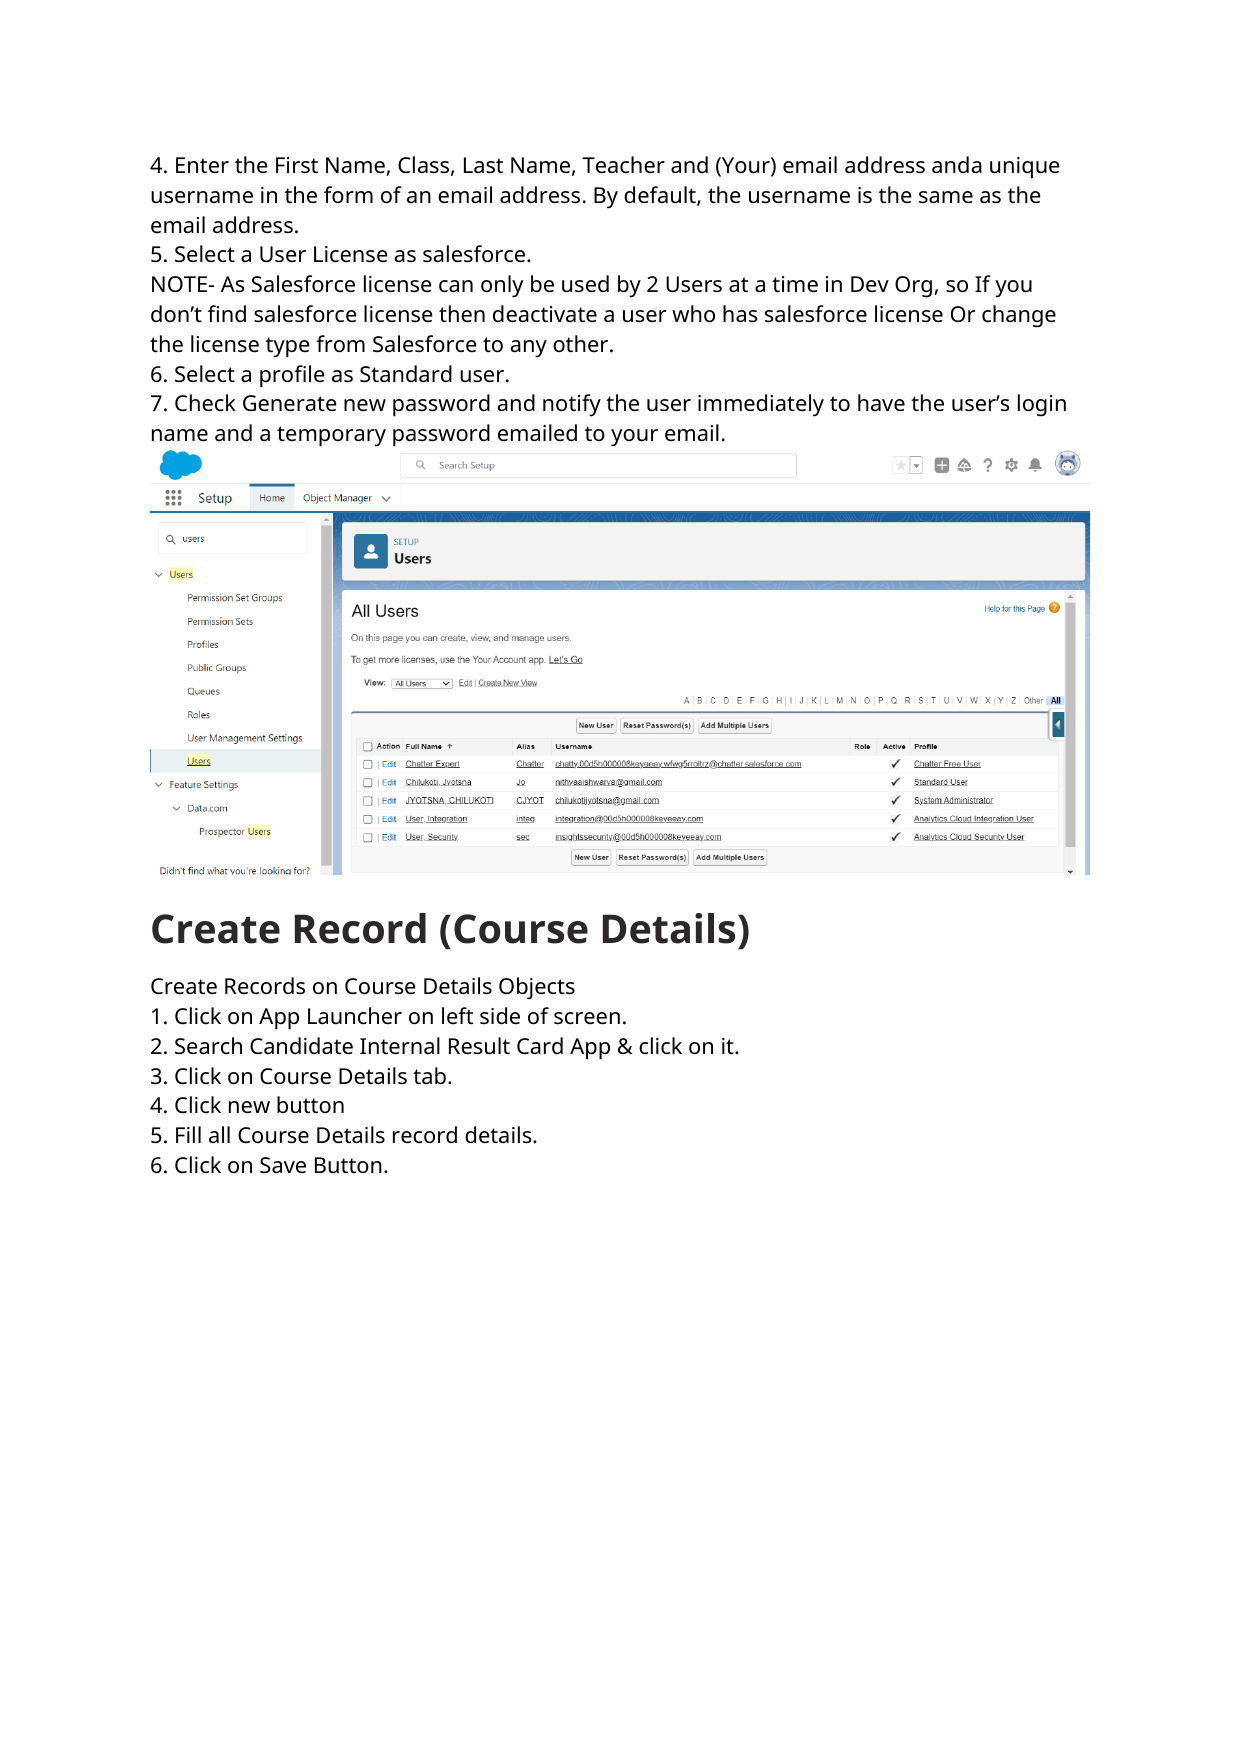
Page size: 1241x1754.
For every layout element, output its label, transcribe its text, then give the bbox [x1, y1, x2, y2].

text 5. Fill all Course Details record details. [150, 1120, 1090, 1150]
text Create Record (Course Details) [150, 902, 1090, 956]
text 5. Select a User License as salesforce. [150, 239, 1090, 269]
text 4. Enter the First Name, Class, Last Name, Teacher and (Your) email address anda unique username in the form of an email address. By default, the username is the same as the email address. [150, 150, 1090, 239]
text Create Records on Course Details Objects [150, 971, 1090, 1001]
text NOTE- As Salesforce license can only be used by 2 Users at a time in Dev Org, so If you don’t find salesforce license then deactivate a user who has salesforce license Or change the license type from Salesforce to any other. [150, 269, 1090, 358]
text 3. Click on Course Details tab. [150, 1061, 1090, 1090]
text 2. Search Candidate Internal Result Card App & click on it. [150, 1031, 1090, 1061]
text 6. Click on Save Button. [150, 1150, 1090, 1180]
text 4. Click new button [150, 1090, 1090, 1120]
text 1. Click on App Launcher on left side of screen. [150, 1001, 1090, 1031]
text 6. Select a profile as Standard user. [150, 358, 1090, 388]
picture [150, 447, 1091, 875]
text 7. Check Generate new password and notify the user immediately to have the user’s login name and a temporary password emailed to your email. [150, 388, 1090, 447]
